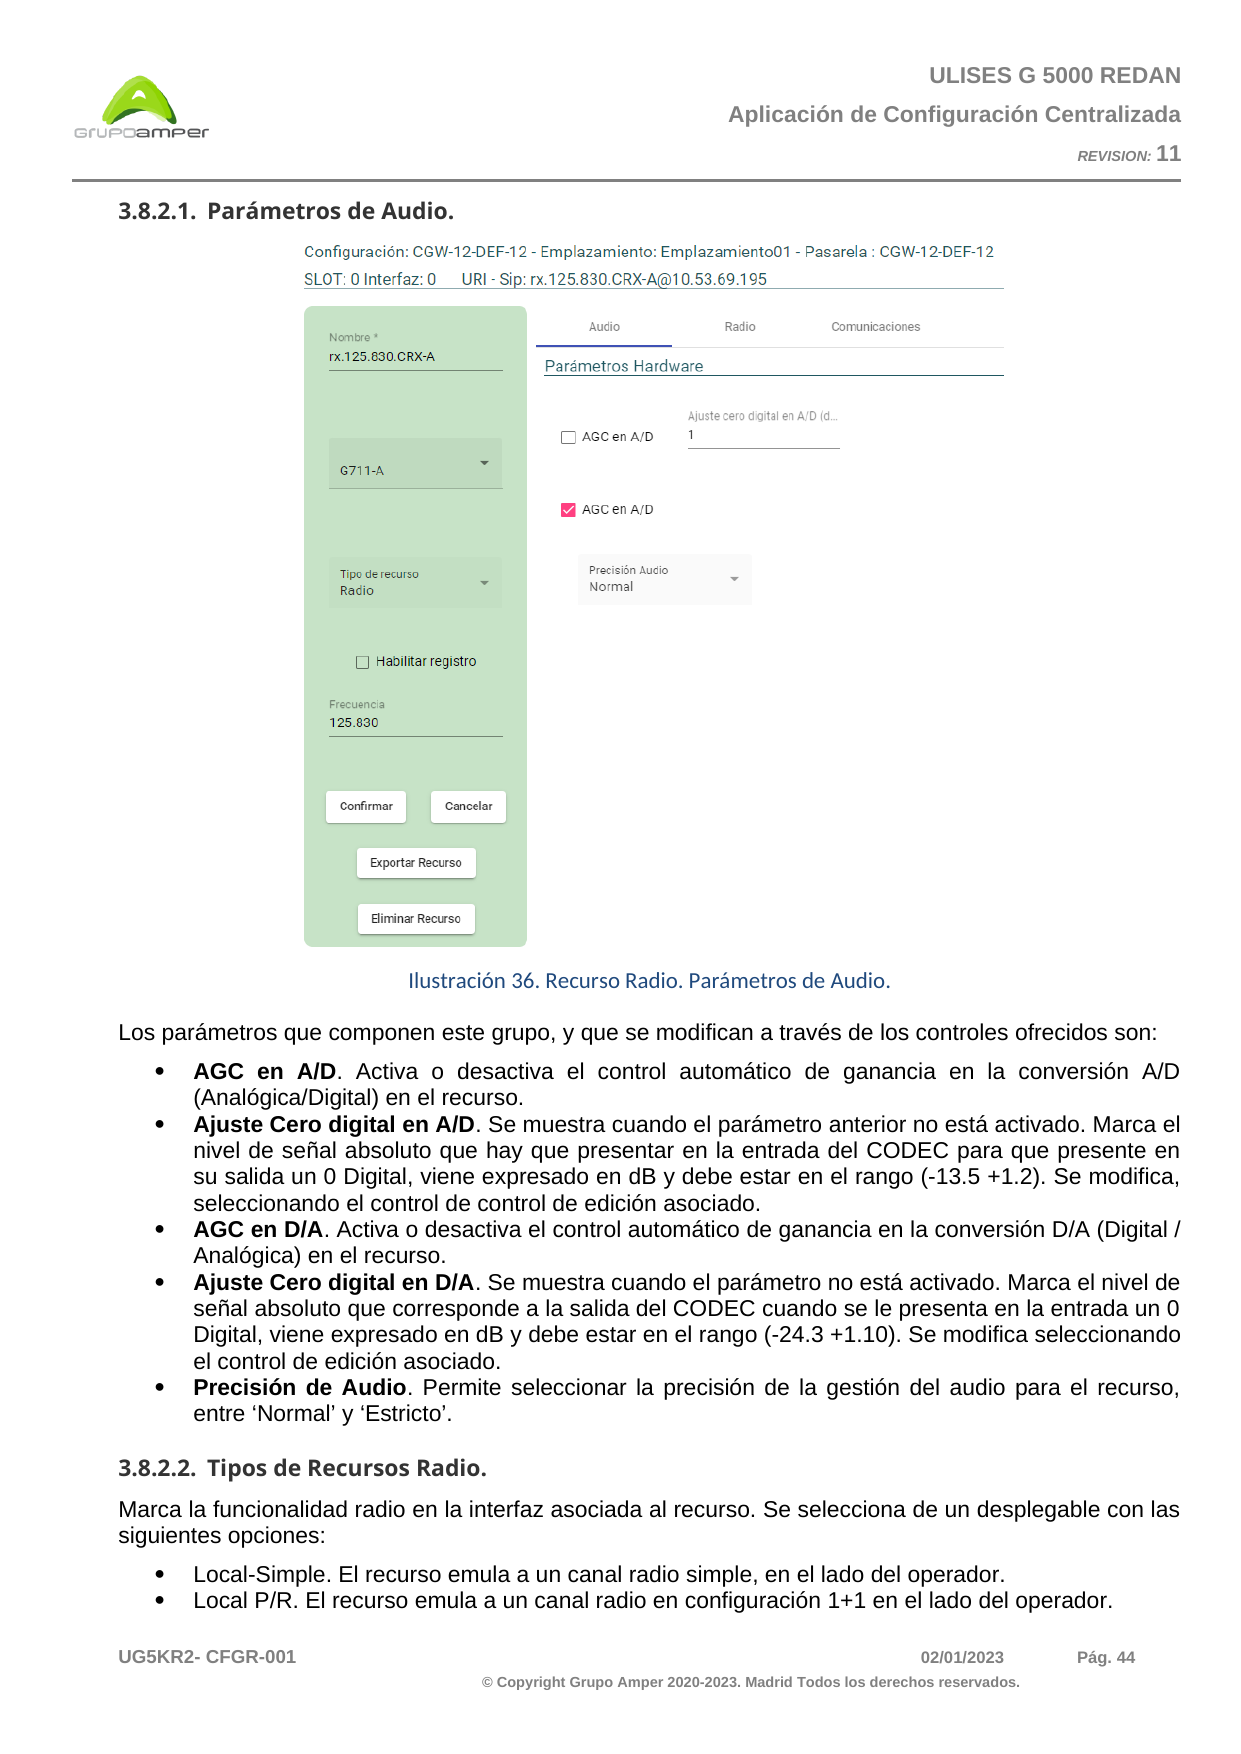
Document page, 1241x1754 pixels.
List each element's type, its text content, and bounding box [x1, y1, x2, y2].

list Local-Simple. El recurso emula a un canal radio simple, en el lado del operador. [156, 1561, 1181, 1587]
list Precisión de Audio. Permite seleccionar la precisión de la gestión del audio para el recurso, entre ‘Normal’ y ‘Estricto’. [156, 1374, 1181, 1427]
list Ajuste Cero digital en A/D. Se muestra cuando el parámetro anterior no está activado. Marca el nivel de señal absoluto que hay que presentar en la entrada del CODEC para que presente en su salida un 0 Digital, viene expresado en dB y debe estar en el rango (-13.5 +1.2). Se modifica, seleccionando el control de control de edición asociado. [156, 1111, 1181, 1216]
picture [71, 64, 211, 151]
subtitle Parámetros de Audio. [118, 194, 1181, 226]
subtitle Tipos de Recursos Radio. [118, 1452, 1181, 1483]
list Local P/R. El recurso emula a un canal radio en configuración 1+1 en el lado del operador. [156, 1587, 1181, 1613]
list AGC en A/D. Activa o desactiva el control automático de ganancia en la conversión A/D (Analógica/Digital) en el recurso. [156, 1058, 1181, 1111]
text Los parámetros que componen este grupo, y que se modifican a través de los controles ofrecidos son: [118, 1019, 1181, 1045]
list Ajuste Cero digital en D/A. Se muestra cuando el parámetro no está activado. Marca el nivel de señal absoluto que corresponde a la salida del CODEC cuando se le presenta en la entrada un 0 Digital, viene expresado en dB y debe estar en el rango (-24.3 +1.10). Se modifica seleccionando el control de edición asociado. [156, 1269, 1181, 1374]
picture [295, 238, 1004, 957]
list AGC en D/A. Activa o desactiva el control automático de ganancia en la conversión D/A (Digital / Analógica) en el recurso. [156, 1216, 1181, 1269]
text Marca la funcionalidad radio en la interfaz asociada al recurso. Se selecciona de un desplegable con las siguientes opciones: [118, 1496, 1181, 1548]
